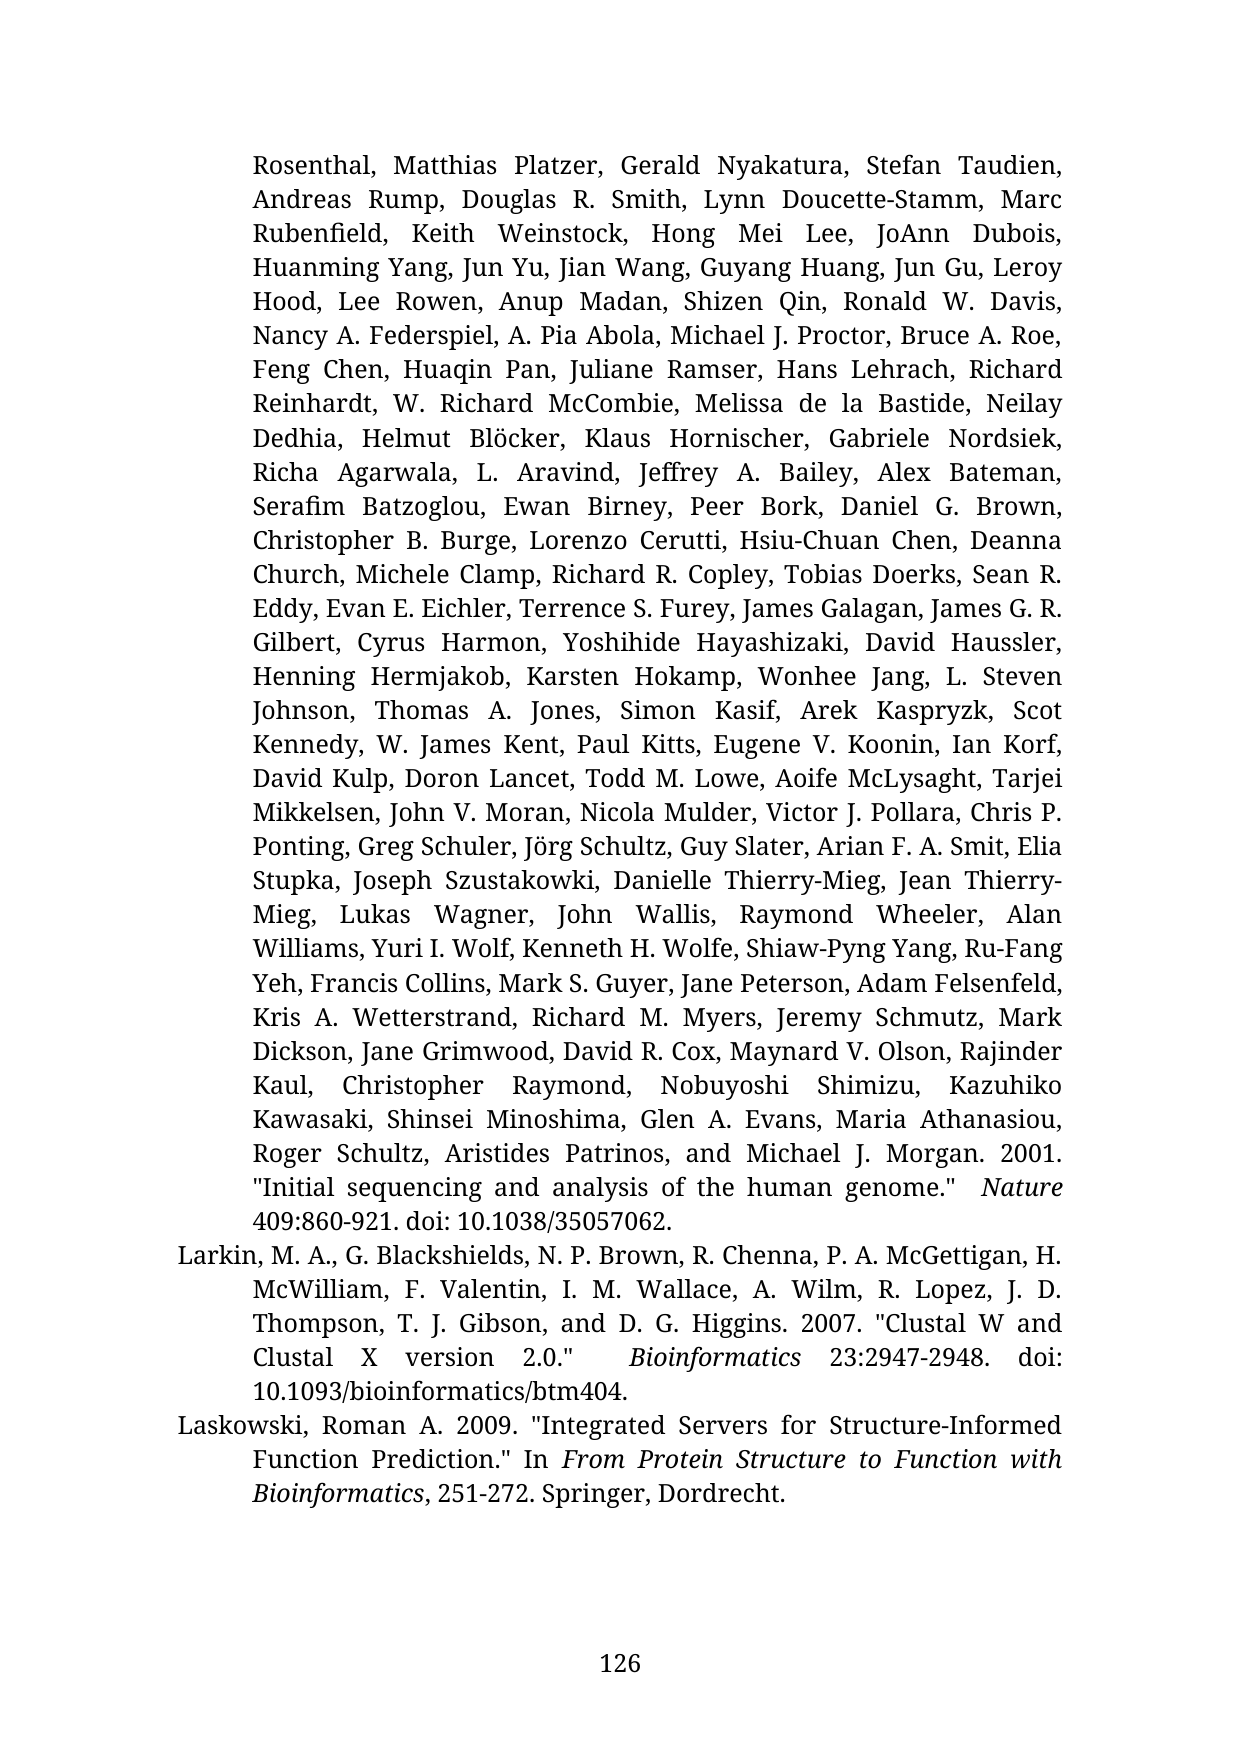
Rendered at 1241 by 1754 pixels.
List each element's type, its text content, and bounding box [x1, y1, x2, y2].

text Larkin, M. A., G. Blackshields, N. P. Brown, R. Chenna, P. A. McGettigan, H. McWilliam, F. Valentin, I. M. Wallace, A. Wilm, R. Lopez, J. D. Thompson, T. J. Gibson, and D. G. Higgins. 2007. "Clustal W and Clustal X version 2.0." Bioinformatics 23:2947-2948. doi: 10.1093/bioinformatics/btm404. [177, 1238, 1063, 1408]
text Laskowski, Roman A. 2009. "Integrated Servers for Structure-Informed Function Prediction." In From Protein Structure to Function with Bioinformatics, 251-272. Springer, Dordrecht. [177, 1408, 1063, 1510]
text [177, 148, 1063, 1238]
